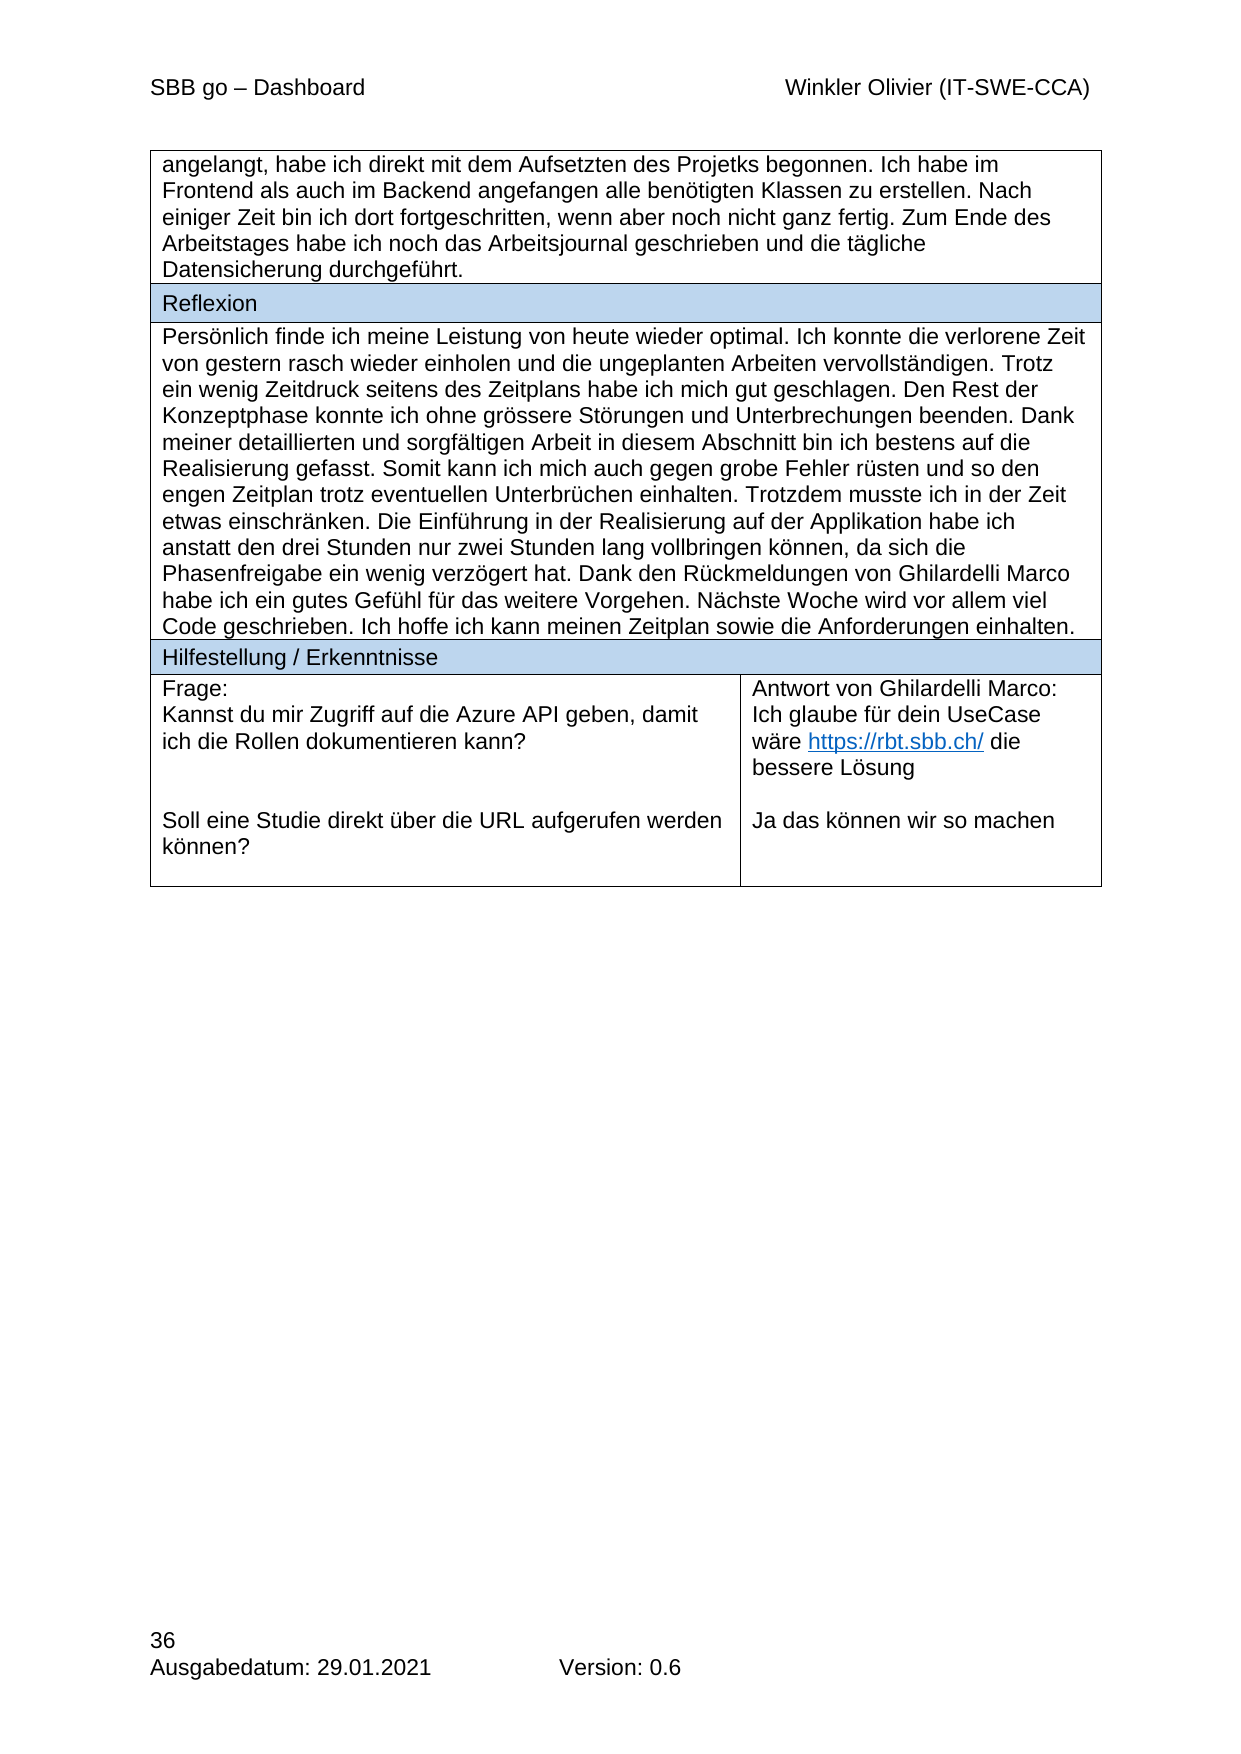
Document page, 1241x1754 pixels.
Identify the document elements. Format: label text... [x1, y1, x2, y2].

table_cell Antwort von Ghilardelli Marco: Ich glaube für dein UseCase wäre https://rbt.sbb.ch/ die bessere Lösung Ja das können wir so machen [741, 675, 1101, 886]
table_cell Persönlich finde ich meine Leistung von heute wieder optimal. Ich konnte die verlorene Zeit von gestern rasch wieder einholen und die ungeplanten Arbeiten vervollständigen. Trotz ein wenig Zeitdruck seitens des Zeitplans habe ich mich gut geschlagen. Den Rest der Konzeptphase konnte ich ohne grössere Störungen und Unterbrechungen beenden. Dank meiner detaillierten und sorgfältigen Arbeit in diesem Abschnitt bin ich bestens auf die Realisierung gefasst. Somit kann ich mich auch gegen grobe Fehler rüsten und so den engen Zeitplan trotz eventuellen Unterbrüchen einhalten. Trotzdem musste ich in der Zeit etwas einschränken. Die Einführung in der Realisierung auf der Applikation habe ich anstatt den drei Stunden nur zwei Stunden lang vollbringen können, da sich die Phasenfreigabe ein wenig verzögert hat. Dank den Rückmeldungen von Ghilardelli Marco habe ich ein gutes Gefühl für das weitere Vorgehen. Nächste Woche wird vor allem viel Code geschrieben. Ich hoffe ich kann meinen Zeitplan sowie die Anforderungen einhalten. [151, 323, 1101, 639]
table_cell Hilfestellung / Erkenntnisse [151, 640, 1101, 674]
table_cell Frage: Kannst du mir Zugriff auf die Azure API geben, damit ich die Rollen dokumentieren kann? Soll eine Studie direkt über die URL aufgerufen werden können? [151, 675, 740, 886]
table_cell Reflexion [151, 284, 1101, 322]
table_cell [151, 151, 1101, 283]
